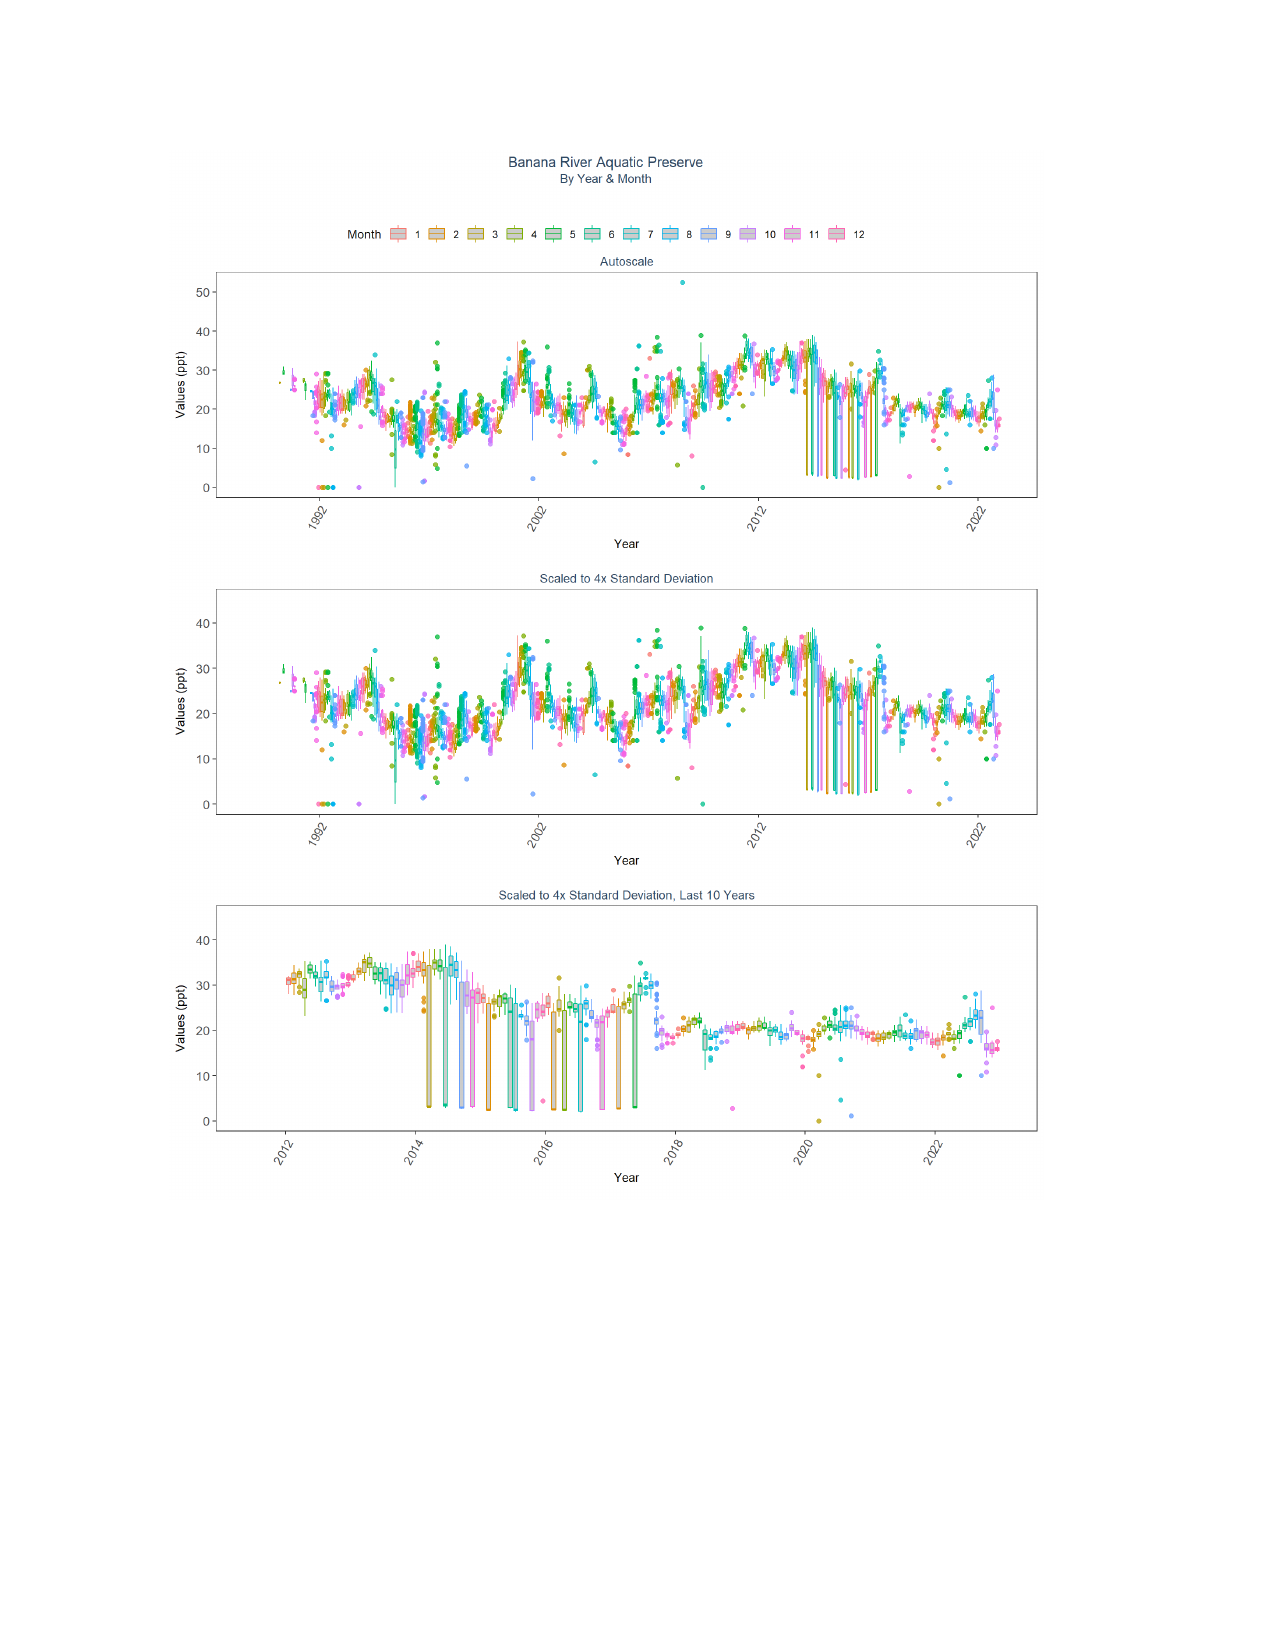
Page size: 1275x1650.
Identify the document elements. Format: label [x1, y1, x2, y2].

picture [168, 150, 1044, 1200]
